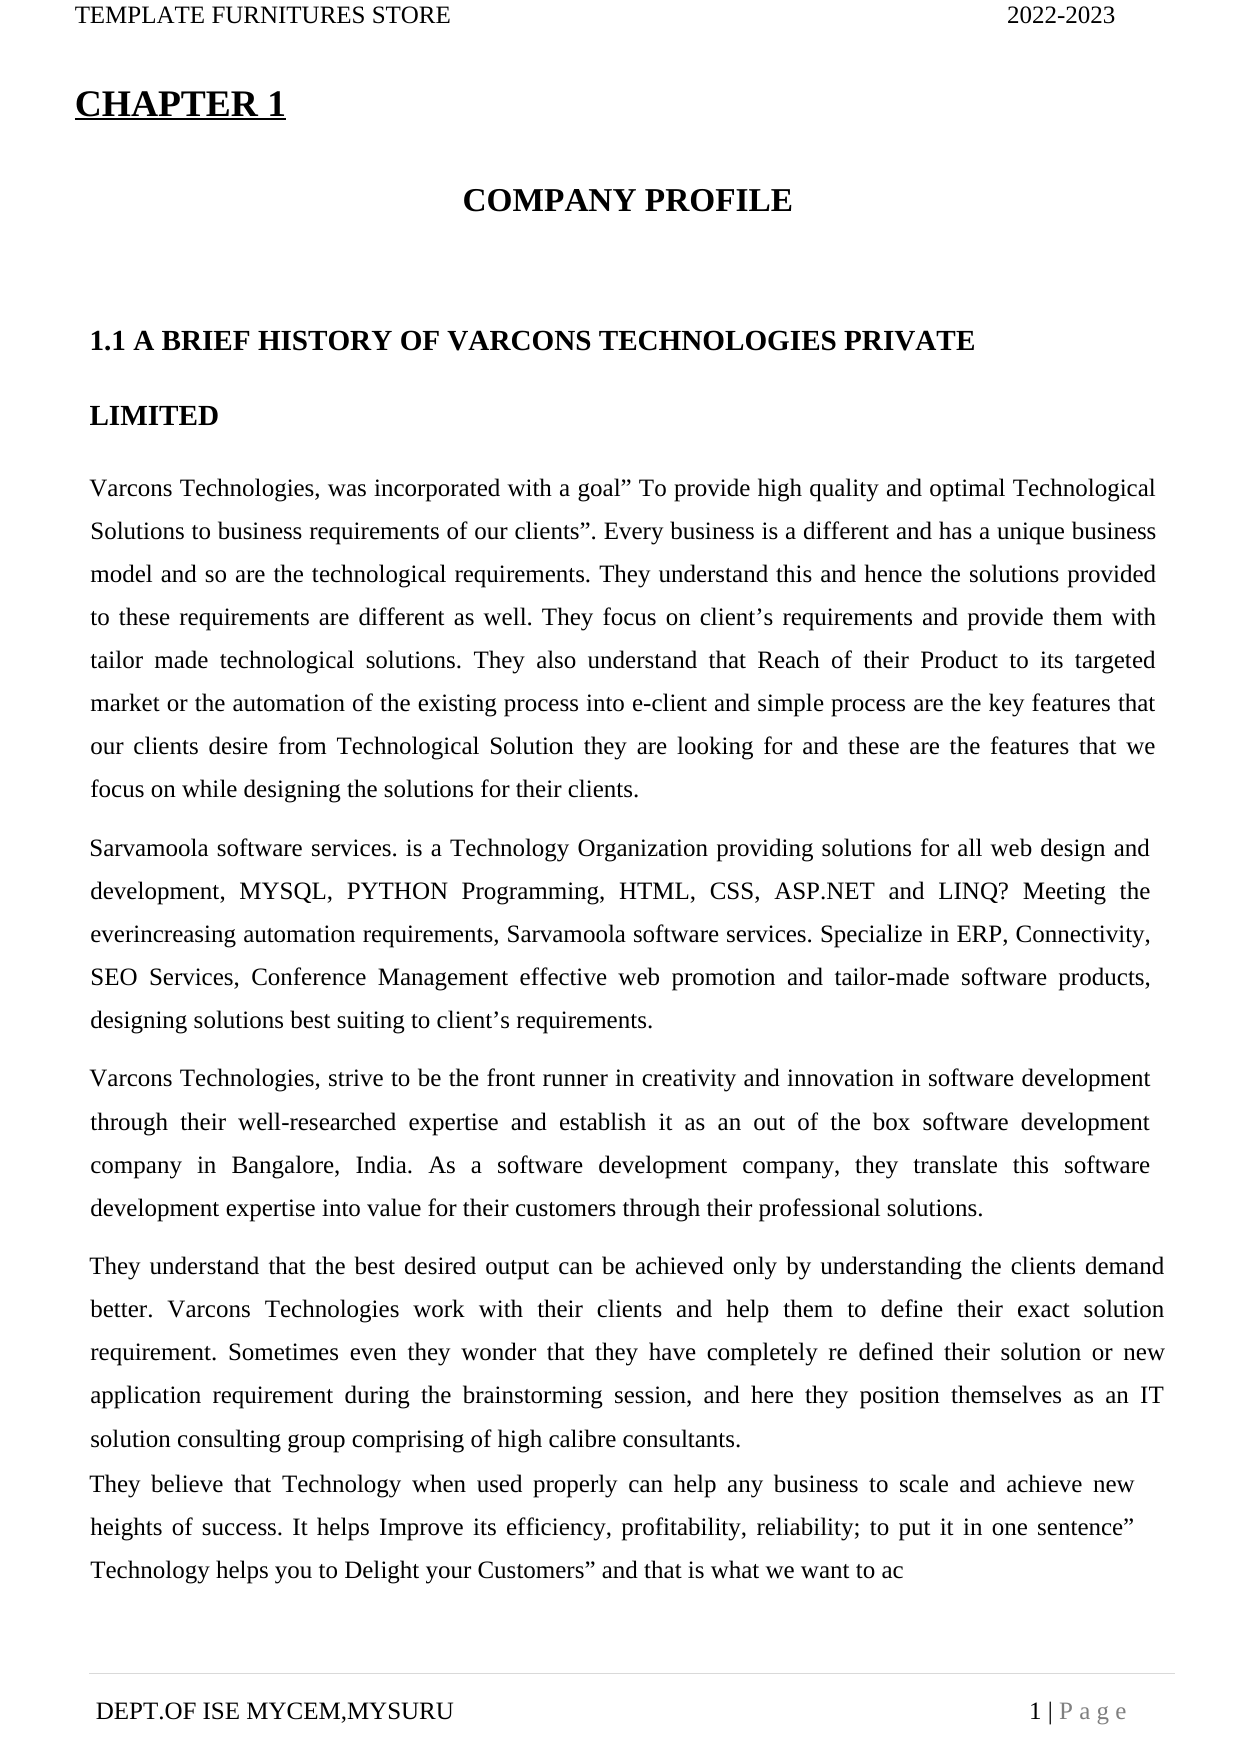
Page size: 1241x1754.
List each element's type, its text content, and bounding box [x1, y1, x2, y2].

text 1.1 A BRIEF HISTORY OF VARCONS TECHNOLOGIES PRIVATE [89, 323, 1175, 357]
text Sarvamoola software services. is a Technology Organization providing solutions for all web design and development, MYSQL, PYTHON Programming, HTML, CSS, ASP.NET and LINQ? Meeting the everincreasing automation requirements, Sarvamoola software services. Specialize in ERP, Connectivity, SEO Services, Conference Management effective web promotion and tailor-made software products, designing solutions best suiting to client’s requirements. [89, 833, 1152, 1034]
text Varcons Technologies, strive to be the front runner in creativity and innovation in software development through their well-researched expertise and establish it as an out of the box software development company in Bangalore, India. As a software development company, they translate this software development expertise into value for their customers through their professional solutions. [89, 1063, 1151, 1222]
text They believe that Technology when used properly can help any business to scale and achieve new heights of success. It helps Improve its efficiency, profitability, reliability; to put it in one sentence” Technology helps you to Delight your Customers” and that is what we want to ac [89, 1469, 1137, 1584]
text They understand that the best desired output can be achieved only by understanding the clients demand better. Varcons Technologies work with their clients and help them to define their exact solution requirement. Sometimes even they wonder that they have completely re defined their solution or new application requirement during the brainstorming session, and here they position themselves as an IT solution consulting group comprising of high calibre consultants. [89, 1251, 1166, 1452]
text CHAPTER 1 [74, 81, 735, 124]
text COMPANY PROFILE [74, 180, 793, 218]
text LIMITED [89, 398, 1175, 431]
text Varcons Technologies, was incorporated with a goal” To provide high quality and optimal Technological Solutions to business requirements of our clients”. Every business is a different and has a unique business model and so are the technological requirements. They understand this and hence the solutions provided to these requirements are different as well. They focus on client’s requirements and provide them with tailor made technological solutions. They also understand that Reach of their Product to its targeted market or the automation of the existing process into e-client and simple process are the key features that our clients desire from Technological Solution they are looking for and these are the features that we focus on while designing the solutions for their clients. [89, 473, 1158, 803]
